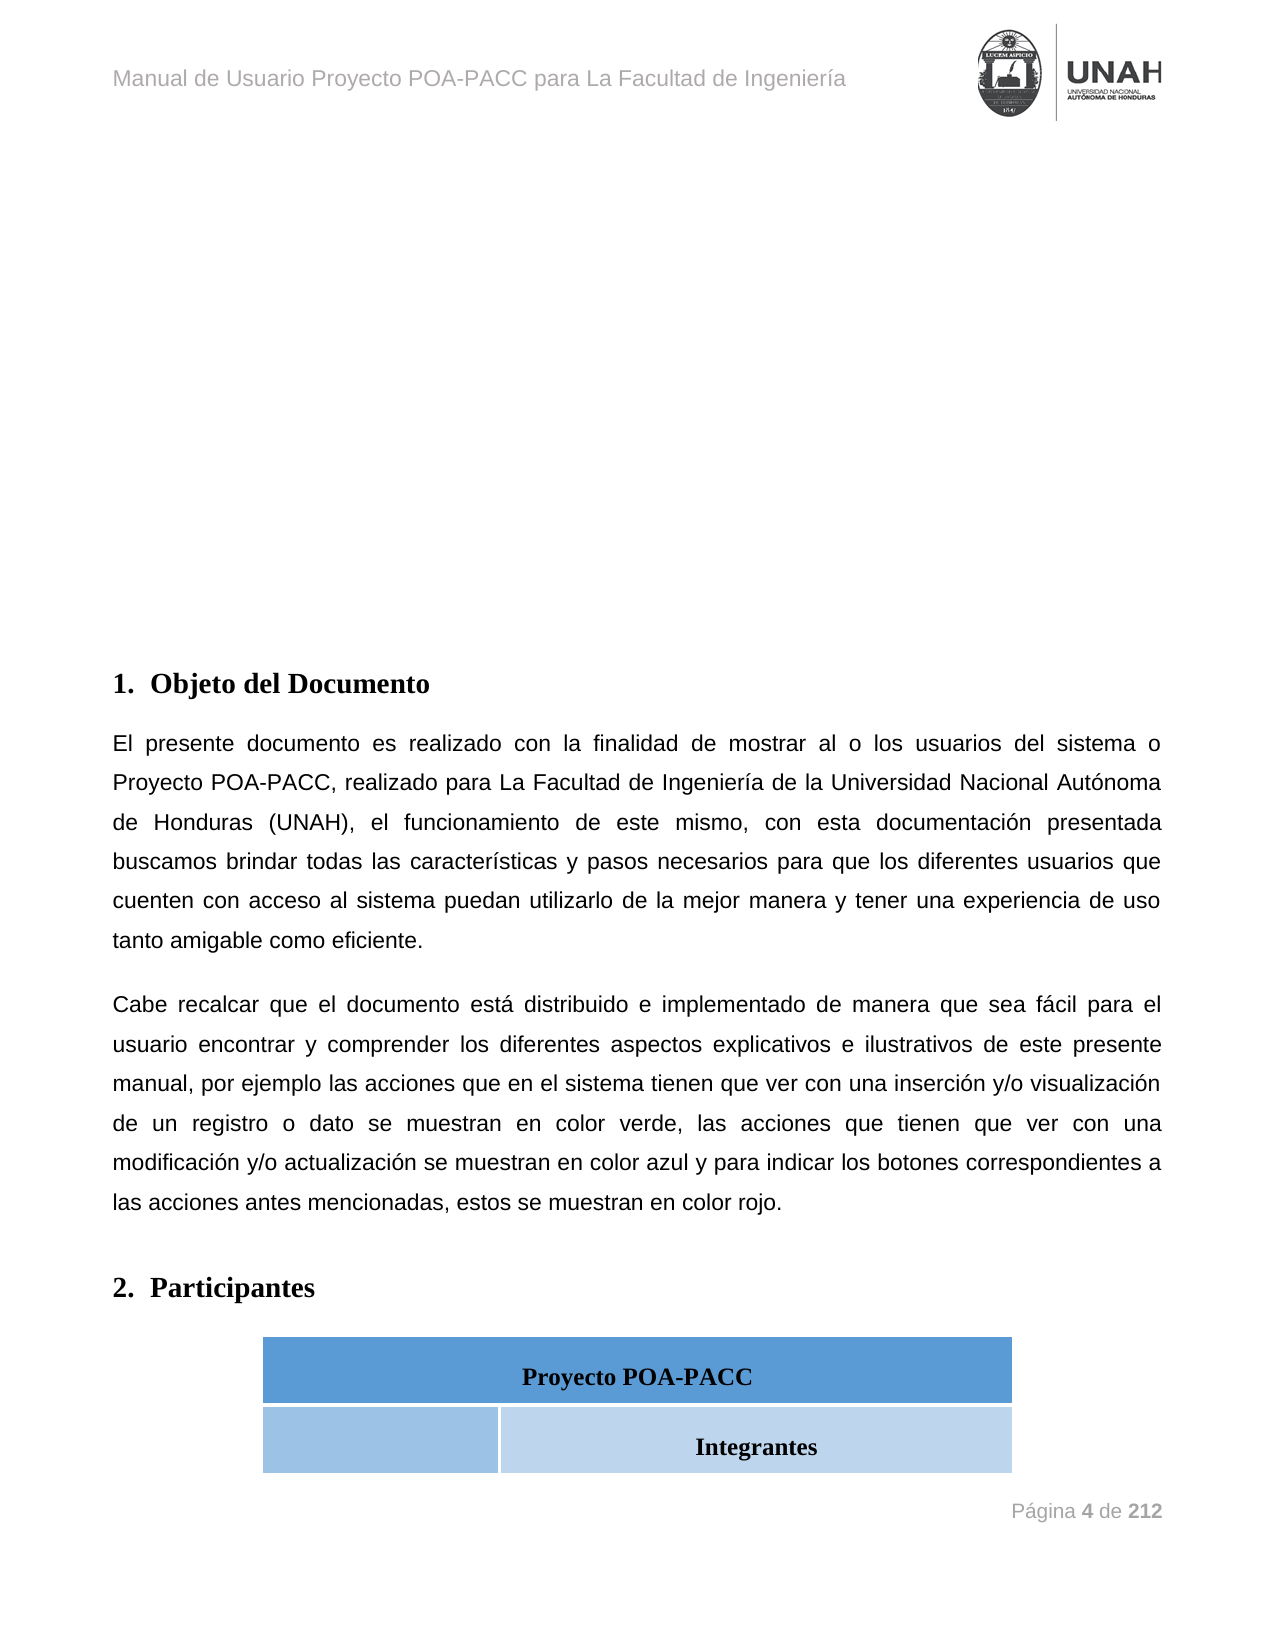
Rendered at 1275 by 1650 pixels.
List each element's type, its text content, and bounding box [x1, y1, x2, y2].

subtitle Participantes [112, 1270, 1162, 1303]
text El presente documento es realizado con la finalidad de mostrar al o los usuarios del sistema o Proyecto POA-PACC, realizado para La Facultad de Ingeniería de la Universidad Nacional Autónoma de Honduras (UNAH), el funcionamiento de este mismo, con esta documentación presentada buscamos brindar todas las características y pasos necesarios para que los diferentes usuarios que cuenten con acceso al sistema puedan utilizarlo de la mejor manera y tener una experiencia de uso tanto amigable como eficiente. [112, 729, 1162, 953]
picture [976, 20, 1161, 120]
table_cell Integrantes [501, 1407, 1012, 1473]
table_header Proyecto POA-PACC [263, 1337, 1012, 1403]
subtitle Objeto del Documento [112, 666, 1162, 699]
text Cabe recalcar que el documento está distribuido e implementado de manera que sea fácil para el usuario encontrar y comprender los diferentes aspectos explicativos e ilustrativos de este presente manual, por ejemplo las acciones que en el sistema tienen que ver con una inserción y/o visualización de un registro o dato se muestran en color verde, las acciones que tienen que ver con una modificación y/o actualización se muestran en color azul y para indicar los botones correspondientes a las acciones antes mencionadas, estos se muestran en color rojo. [112, 991, 1162, 1215]
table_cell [263, 1407, 498, 1473]
